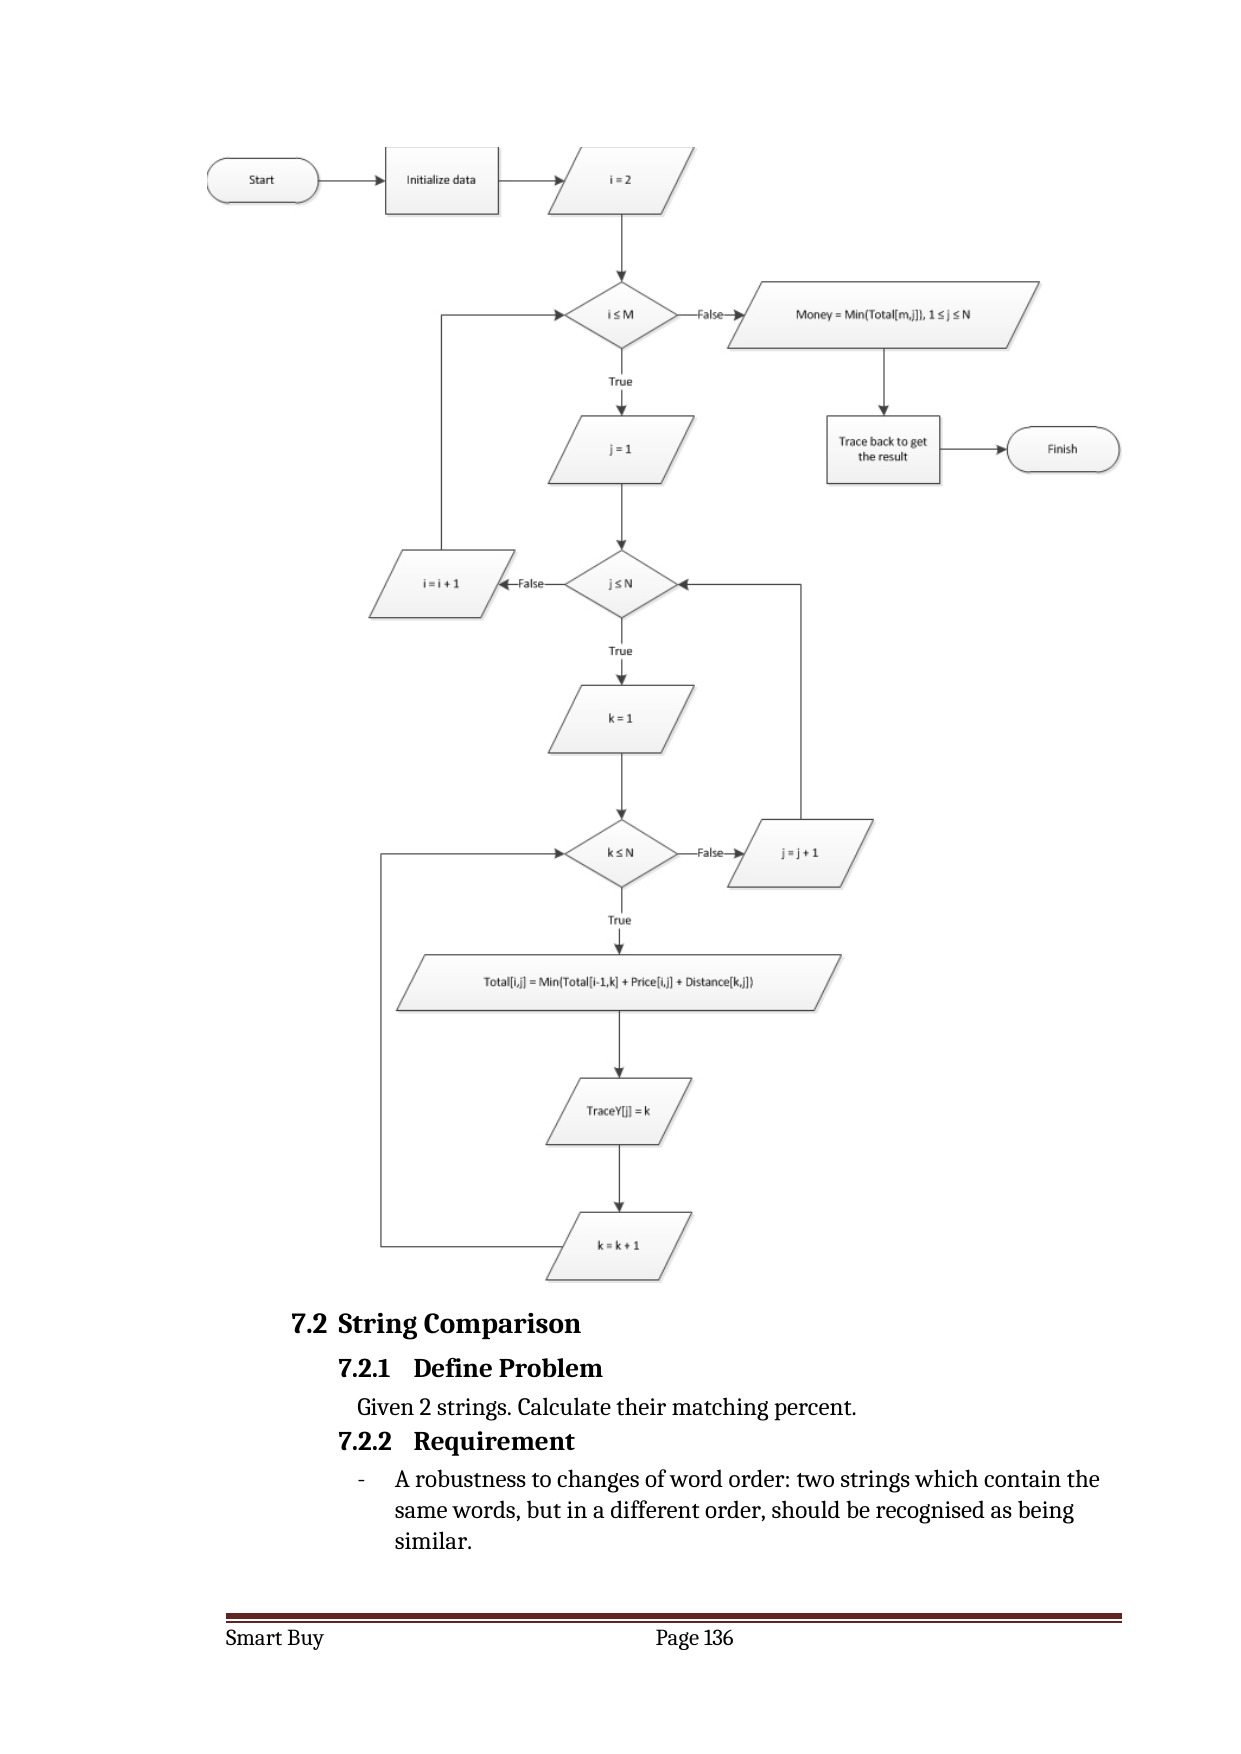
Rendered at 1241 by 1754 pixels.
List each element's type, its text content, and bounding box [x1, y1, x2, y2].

list A robustness to changes of word order: two strings which contain the same words, but in a different order, should be recognised as being similar. [357, 1465, 1122, 1556]
subtitle String Comparison [291, 1307, 1122, 1341]
picture [207, 147, 1122, 1283]
subtitle Requirement [338, 1426, 1122, 1457]
subtitle Define Problem [338, 1353, 1122, 1384]
text Given 2 strings. Calculate their matching percent. [357, 1393, 1122, 1421]
